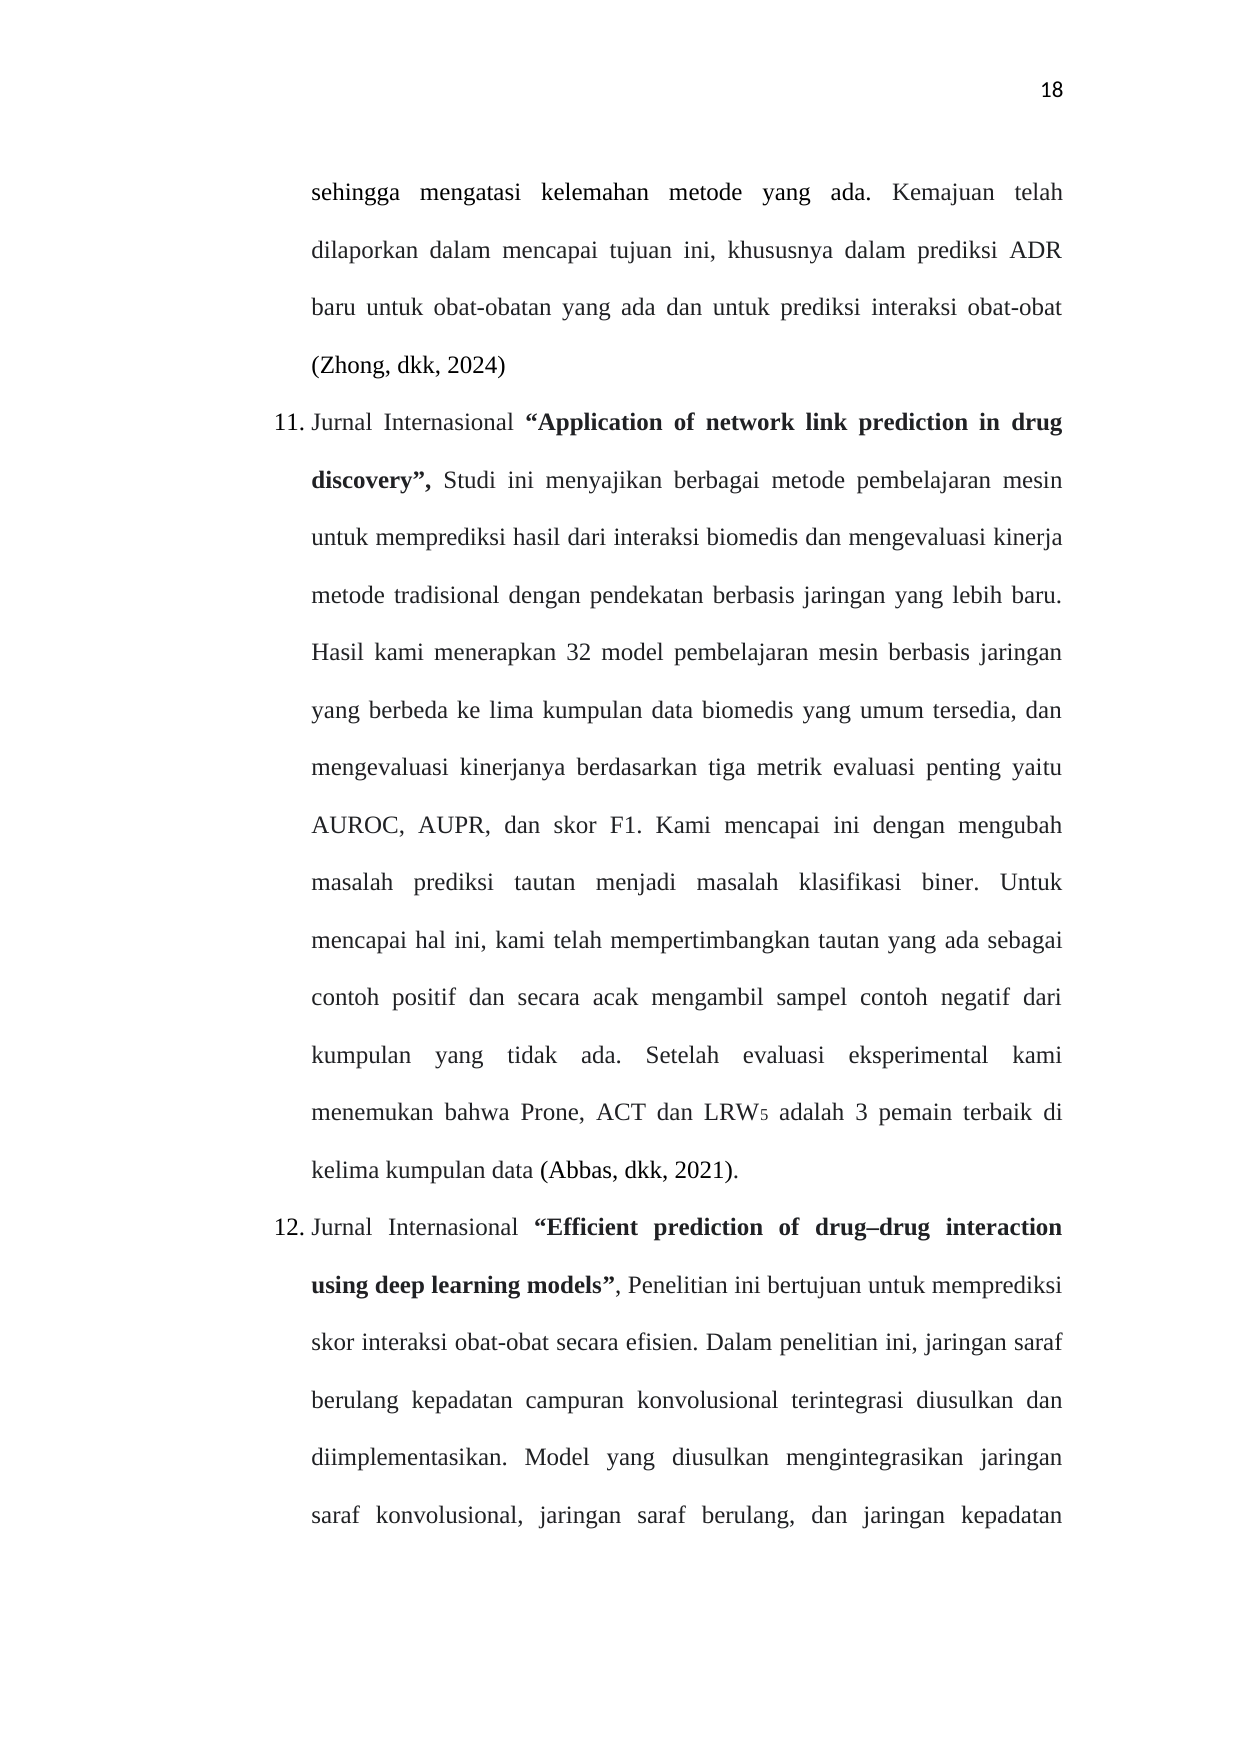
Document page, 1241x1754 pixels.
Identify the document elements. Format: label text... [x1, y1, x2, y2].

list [274, 177, 1063, 378]
list Jurnal Internasional “Application of network link prediction in drug discovery”, Studi ini menyajikan berbagai metode pembelajaran mesin untuk memprediksi hasil dari interaksi biomedis dan mengevaluasi kinerja metode tradisional dengan pendekatan berbasis jaringan yang lebih baru. Hasil kami menerapkan 32 model pembelajaran mesin berbasis jaringan yang berbeda ke lima kumpulan data biomedis yang umum tersedia, dan mengevaluasi kinerjanya berdasarkan tiga metrik evaluasi penting yaitu AUROC, AUPR, dan skor F1. Kami mencapai ini dengan mengubah masalah prediksi tautan menjadi masalah klasifikasi biner. Untuk mencapai hal ini, kami telah mempertimbangkan tautan yang ada sebagai contoh positif dan secara acak mengambil sampel contoh negatif dari kumpulan yang tidak ada. Setelah evaluasi eksperimental kami menemukan bahwa Prone, ACT dan LRW5 adalah 3 pemain terbaik di kelima kumpulan data . [274, 407, 1063, 1183]
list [274, 1212, 1063, 1528]
